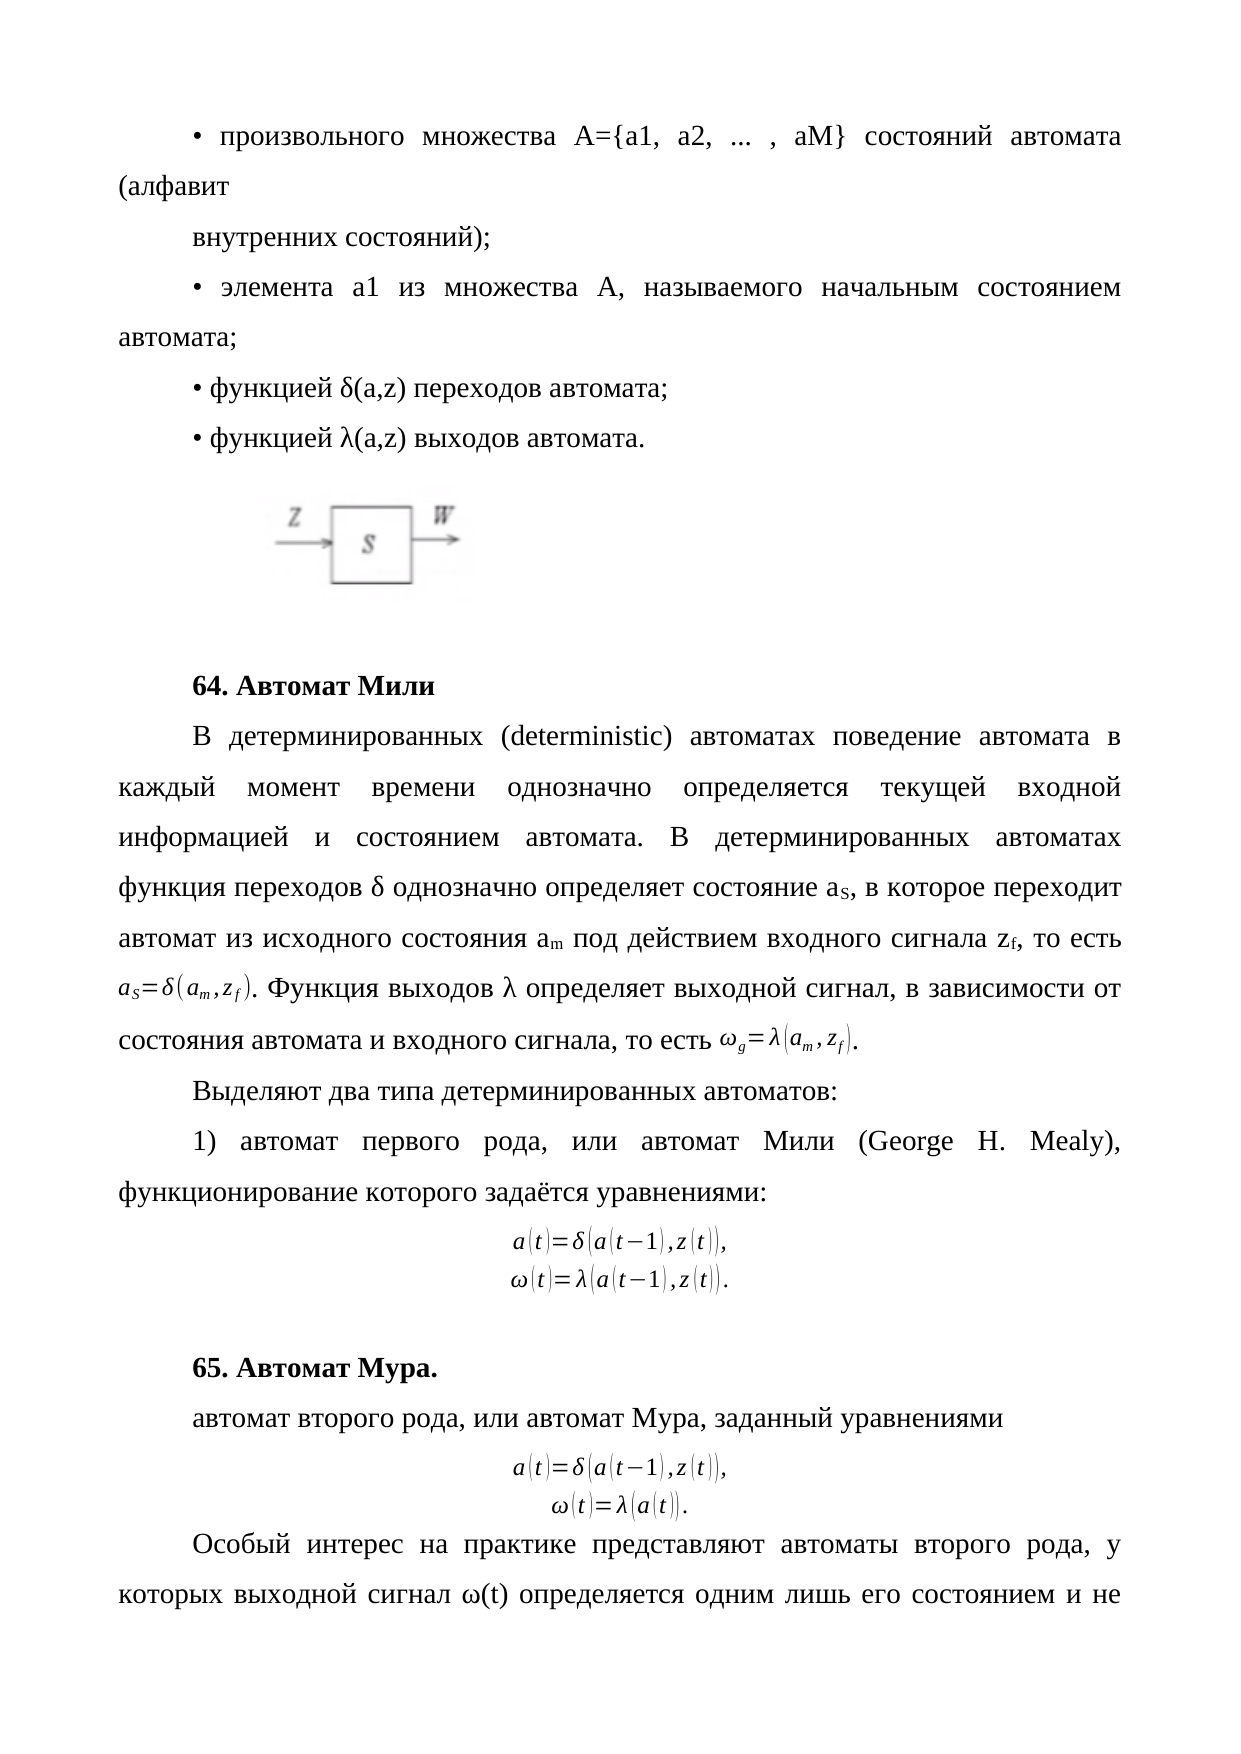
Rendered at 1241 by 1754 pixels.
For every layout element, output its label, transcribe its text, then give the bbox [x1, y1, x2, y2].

text Выделяют два типа детерминированных автоматов: [118, 1073, 1122, 1107]
text внутренних состояний); [118, 219, 1122, 252]
text 65. Автомат Мура. [118, 1350, 1122, 1384]
text 1) автомат первого рода, или автомат Мили (George H. Mealy), функционирование которого задаётся уравнениями: [118, 1123, 1122, 1207]
text • элемента a1 из множества А, называемого начальным состоянием автомата; [118, 269, 1122, 353]
text • функцией λ(a,z) выходов автомата. [118, 420, 1122, 453]
text • функцией δ(a,z) переходов автомата; [118, 370, 1122, 403]
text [118, 1526, 1122, 1610]
text • произвольного множества A={a1, a2, ... , aM} состояний автомата (алфавит [118, 118, 1122, 202]
text автомат второго рода, или автомат Мура, заданный уравнениями [118, 1400, 1122, 1434]
text В детерминированных (deterministic) автоматах поведение автомата в каждый момент времени однозначно определяется текущей входной информацией и состоянием автомата. В детерминированных автоматах функция переходов δ однозначно определяет состояние aS, в которое переходит автомат из исходного состояния am под действием входного сигнала zf, то есть . Функция выходов λ определяет выходной сигнал, в зависимости от состояния автомата и входного сигнала, то есть . [118, 718, 1122, 1056]
text 64. Автомат Мили [118, 668, 1122, 702]
picture [192, 470, 546, 605]
